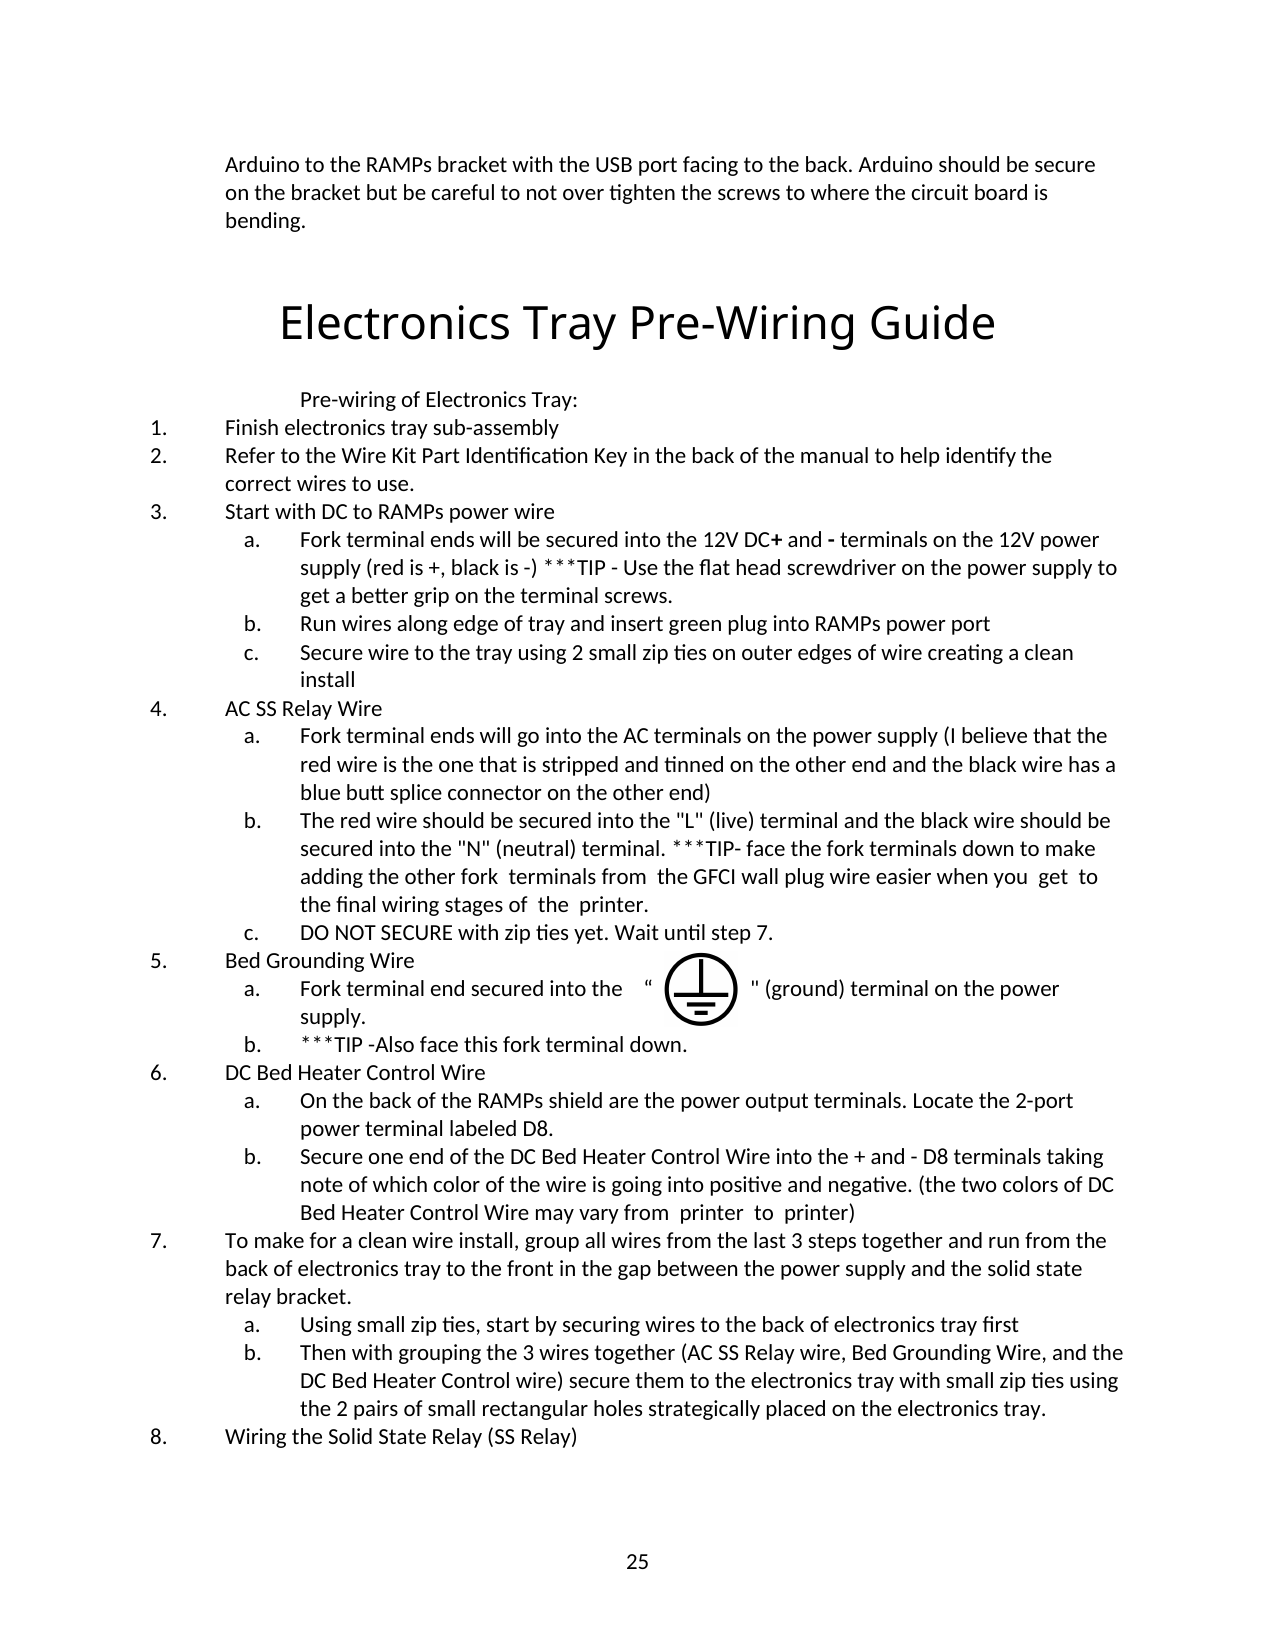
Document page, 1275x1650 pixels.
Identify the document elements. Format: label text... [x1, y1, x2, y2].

text a. Fork terminal end secured into the “ " (ground) terminal on the power supply. [244, 974, 1125, 1030]
text 8. Wiring the Solid State Relay (SS Relay) [150, 1422, 1125, 1450]
text Electronics Tray Pre-Wiring Guide [150, 290, 1125, 352]
text 4. AC SS Relay Wire [150, 694, 1125, 722]
text 2. Refer to the Wire Kit Part Identification Key in the back of the manual to help identify the correct wires to use. [150, 441, 1125, 497]
text a. Fork terminal ends will go into the AC terminals on the power supply (I believe that the red wire is the one that is stripped and tinned on the other end and the black wire has a blue butt splice connector on the other end) [244, 722, 1125, 806]
text c. Secure wire to the tray using 2 small zip ties on outer edges of wire creating a clean install [244, 638, 1125, 694]
text b. Secure one end of the DC Bed Heater Control Wire into the + and - D8 terminals taking note of which color of the wire is going into positive and negative. (the two colors of DC Bed Heater Control Wire may vary from printer to printer) [244, 1142, 1125, 1226]
text b. The red wire should be secured into the "L" (live) terminal and the black wire should be secured into the "N" (neutral) terminal. ***TIP- face the fork terminals down to make adding the other fork terminals from the GFCI wall plug wire easier when you get to the final wiring stages of the printer. [244, 806, 1125, 918]
text 3. Start with DC to RAMPs power wire [150, 497, 1125, 526]
text b. Run wires along edge of tray and insert green plug into RAMPs power port [244, 609, 1125, 638]
text 5. Bed Grounding Wire [150, 946, 1125, 974]
text a. Fork terminal ends will be secured into the 12V DC+ and - terminals on the 12V power supply (red is +, black is -) ***TIP - Use the flat head screwdriver on the power supply to get a better grip on the terminal screws. [244, 526, 1125, 609]
text 1. Finish electronics tray sub-assembly [150, 413, 1125, 441]
text b. ***TIP -Also face this fork terminal down. [244, 1030, 1125, 1058]
text c. DO NOT SECURE with zip ties yet. Wait until step 7. [244, 918, 1125, 946]
text Pre-wiring of Electronics Tray: [225, 385, 1125, 413]
text 6. DC Bed Heater Control Wire [150, 1058, 1125, 1086]
text a. Using small zip ties, start by securing wires to the back of electronics tray first [244, 1310, 1125, 1338]
text a. On the back of the RAMPs shield are the power output terminals. Locate the 2-port power terminal labeled D8. [244, 1086, 1125, 1142]
text 7. To make for a clean wire install, group all wires from the last 3 steps together and run from the back of electronics tray to the front in the gap between the power supply and the solid state relay bracket. [150, 1226, 1125, 1310]
text b. Then with grouping the 3 wires together (AC SS Relay wire, Bed Grounding Wire, and the DC Bed Heater Control wire) secure them to the electronics tray with small zip ties using the 2 pairs of small rectangular holes strategically placed on the electronics tray. [244, 1338, 1125, 1422]
